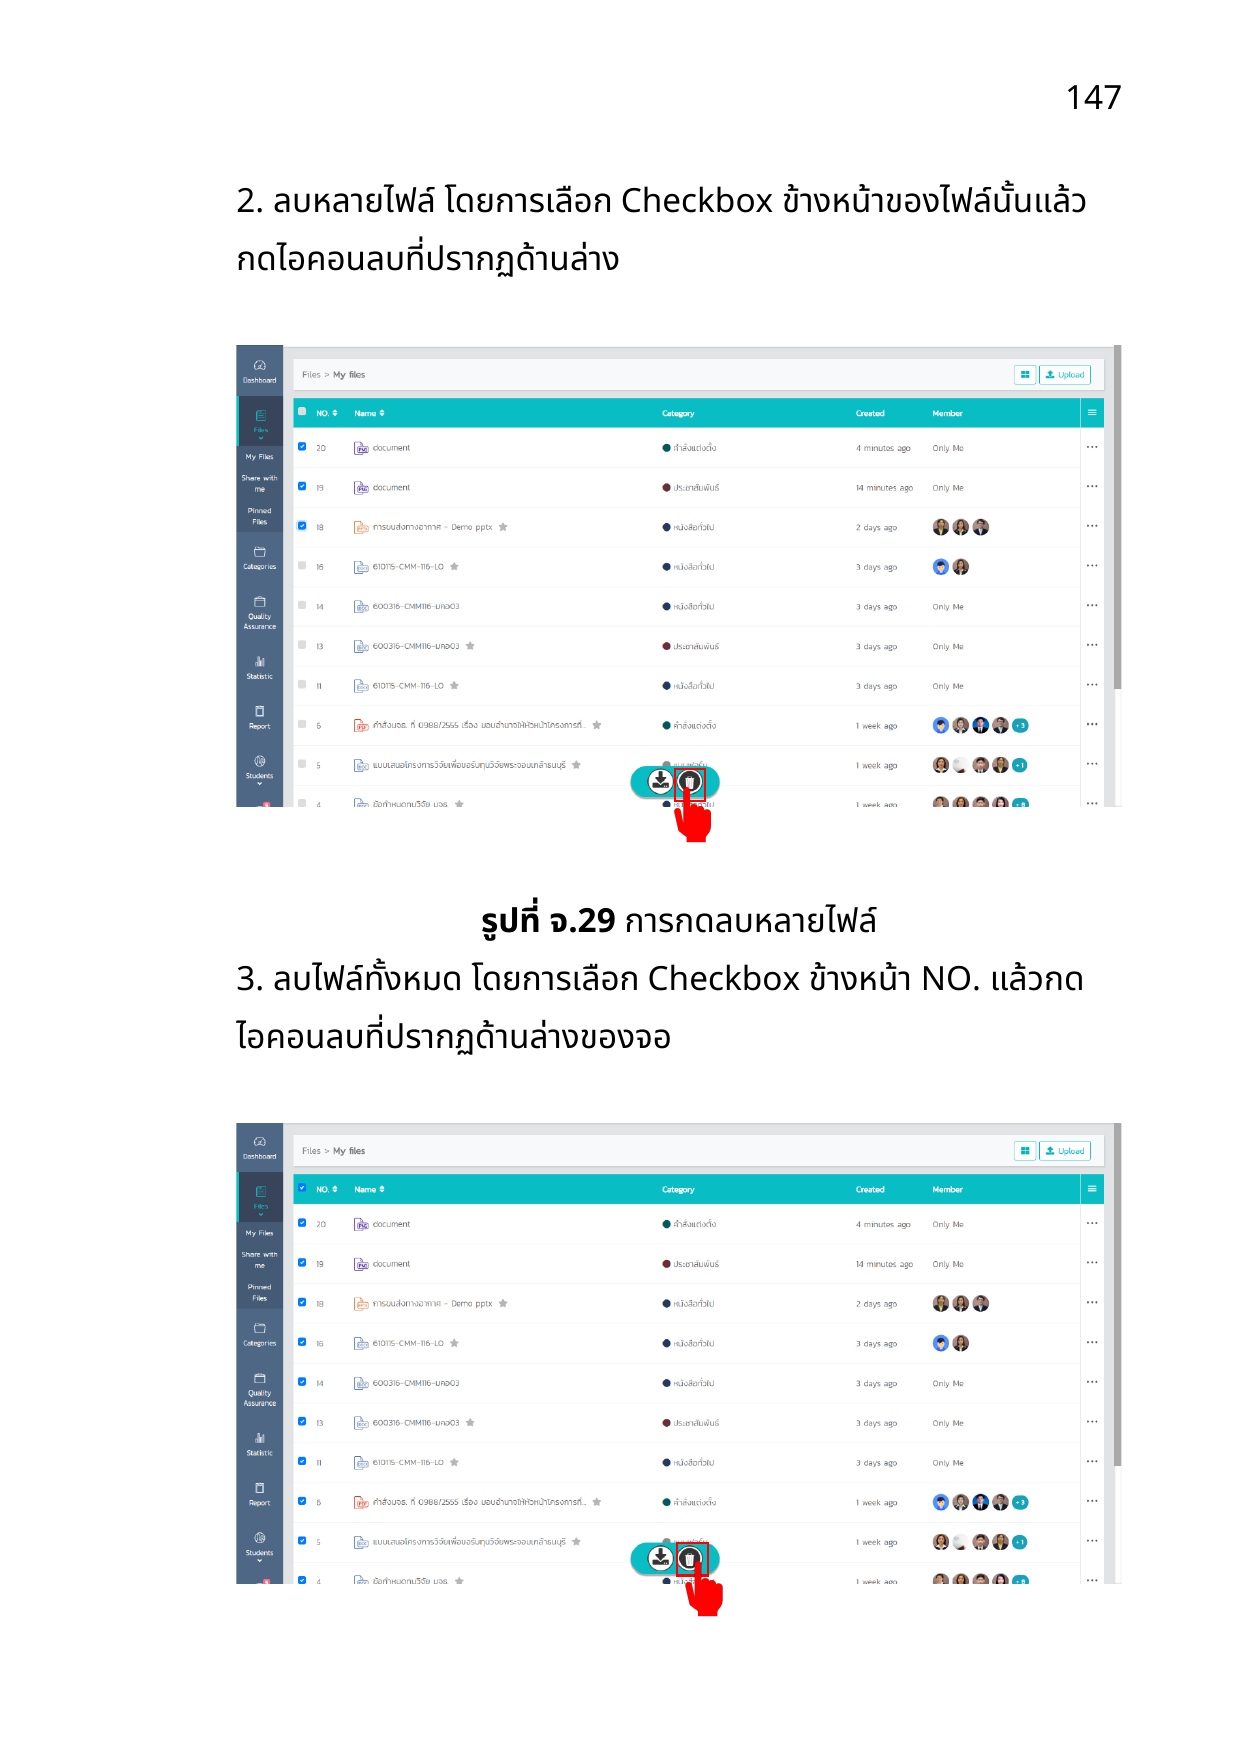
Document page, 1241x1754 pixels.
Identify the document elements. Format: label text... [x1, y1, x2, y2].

text 3. ลบไฟล์ทั้งหมด โดยการเลือก Checkbox ข้างหน้า NO. แล้วกดไอคอนลบที่ปรากฏด้านล่างของจอ [236, 955, 1122, 1063]
text 2. ลบหลายไฟล์ โดยการเลือก Checkbox ข้างหน้าของไฟล์นั้นแล้วกดไอคอนลบที่ปรากฏด้านล่าง [236, 177, 1122, 286]
picture [236, 345, 1122, 846]
picture [236, 1123, 1122, 1620]
text รูปที่ จ.29 การกดลบหลายไฟล์ [236, 897, 1122, 947]
